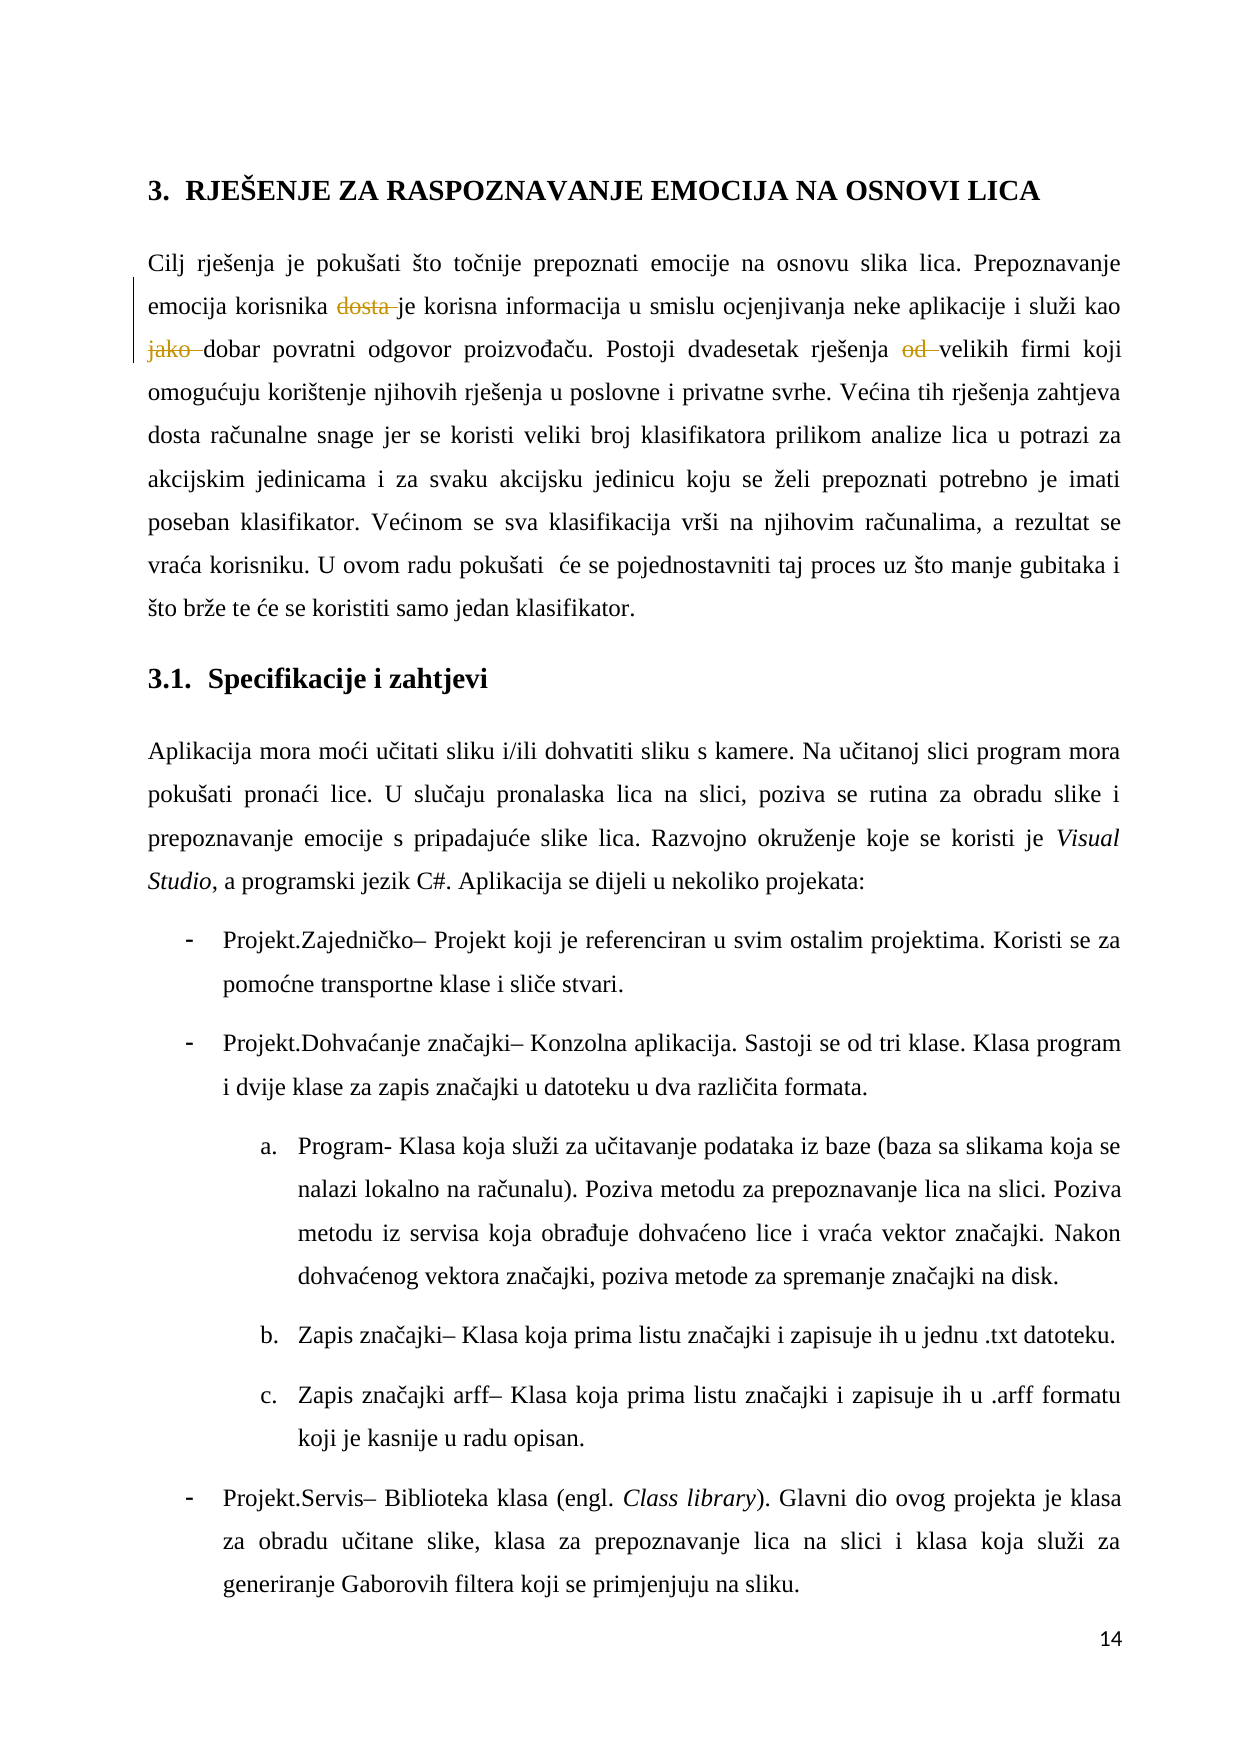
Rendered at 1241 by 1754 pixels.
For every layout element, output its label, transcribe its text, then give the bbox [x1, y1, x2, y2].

text RJEŠENJE ZA RASPOZNAVANJE EMOCIJA NA OSNOVI LICA [148, 173, 1122, 206]
list Projekt.Zajedničko– Projekt koji je referenciran u svim ostalim projektima. Koristi se za pomoćne transportne klase i sliče stvari. [185, 926, 1122, 997]
list Program- Klasa koja služi za učitavanje podataka iz baze (baza sa slikama koja se nalazi lokalno na računalu). Poziva metodu za prepoznavanje lica na slici. Poziva metodu iz servisa koja obrađuje dohvaćeno lice i vraća vektor značajki. Nakon dohvaćenog vektora značajki, poziva metode za spremanje značajki na disk. [260, 1131, 1122, 1289]
list Zapis značajki arff– Klasa koja prima listu značajki i zapisuje ih u .arff formatu koji je kasnije u radu opisan. [260, 1380, 1122, 1452]
list Projekt.Dohvaćanje značajki– Konzolna aplikacija. Sastoji se od tri klase. Klasa program i dvije klase za zapis značajki u datoteku u dva različita formata. [185, 1028, 1122, 1100]
text Specifikacije i zahtjevi [148, 661, 1122, 695]
text Aplikacija mora moći učitati sliku i/ili dohvatiti sliku s kamere. Na učitanoj slici program mora pokušati pronaći lice. U slučaju pronalaska lica na slici, poziva se rutina za obradu slike i prepoznavanje emocije s pripadajuće slike lica. Razvojno okruženje koje se koristi je Visual Studio, a programski jezik C#. Aplikacija se dijeli u nekoliko projekata: [148, 736, 1122, 894]
text Cilj rješenja je pokušati što točnije prepoznati emocije na osnovu slika lica. Prepoznavanje emocija korisnika je korisna informacija u smislu ocjenjivanja neke aplikacije i služi kao dobar povratni odgovor proizvođaču. Postoji dvadesetak rješenja velikih firmi koji omogućuju korištenje njihovih rješenja u poslovne i privatne svrhe. Većina tih rješenja zahtjeva dosta računalne snage jer se koristi veliki broj klasifikatora prilikom analize lica u potrazi za akcijskim jedinicama i za svaku akcijsku jedinicu koju se želi prepoznati potrebno je imati poseban klasifikator. Većinom se sva klasifikacija vrši na njihovim računalima, a rezultat se vraća korisniku. U ovom radu pokušati će se pojednostavniti taj proces uz što manje gubitaka i što brže te će se koristiti samo jedan klasifikator. [148, 248, 1122, 622]
list Projekt.Servis– Biblioteka klasa (engl. Class library). Glavni dio ovog projekta je klasa za obradu učitane slike, klasa za prepoznavanje lica na slici i klasa koja služi za generiranje Gaborovih filtera koji se primjenjuju na sliku. [185, 1483, 1122, 1598]
list Zapis značajki– Klasa koja prima listu značajki i zapisuje ih u jednu .txt datoteku. [260, 1321, 1122, 1349]
